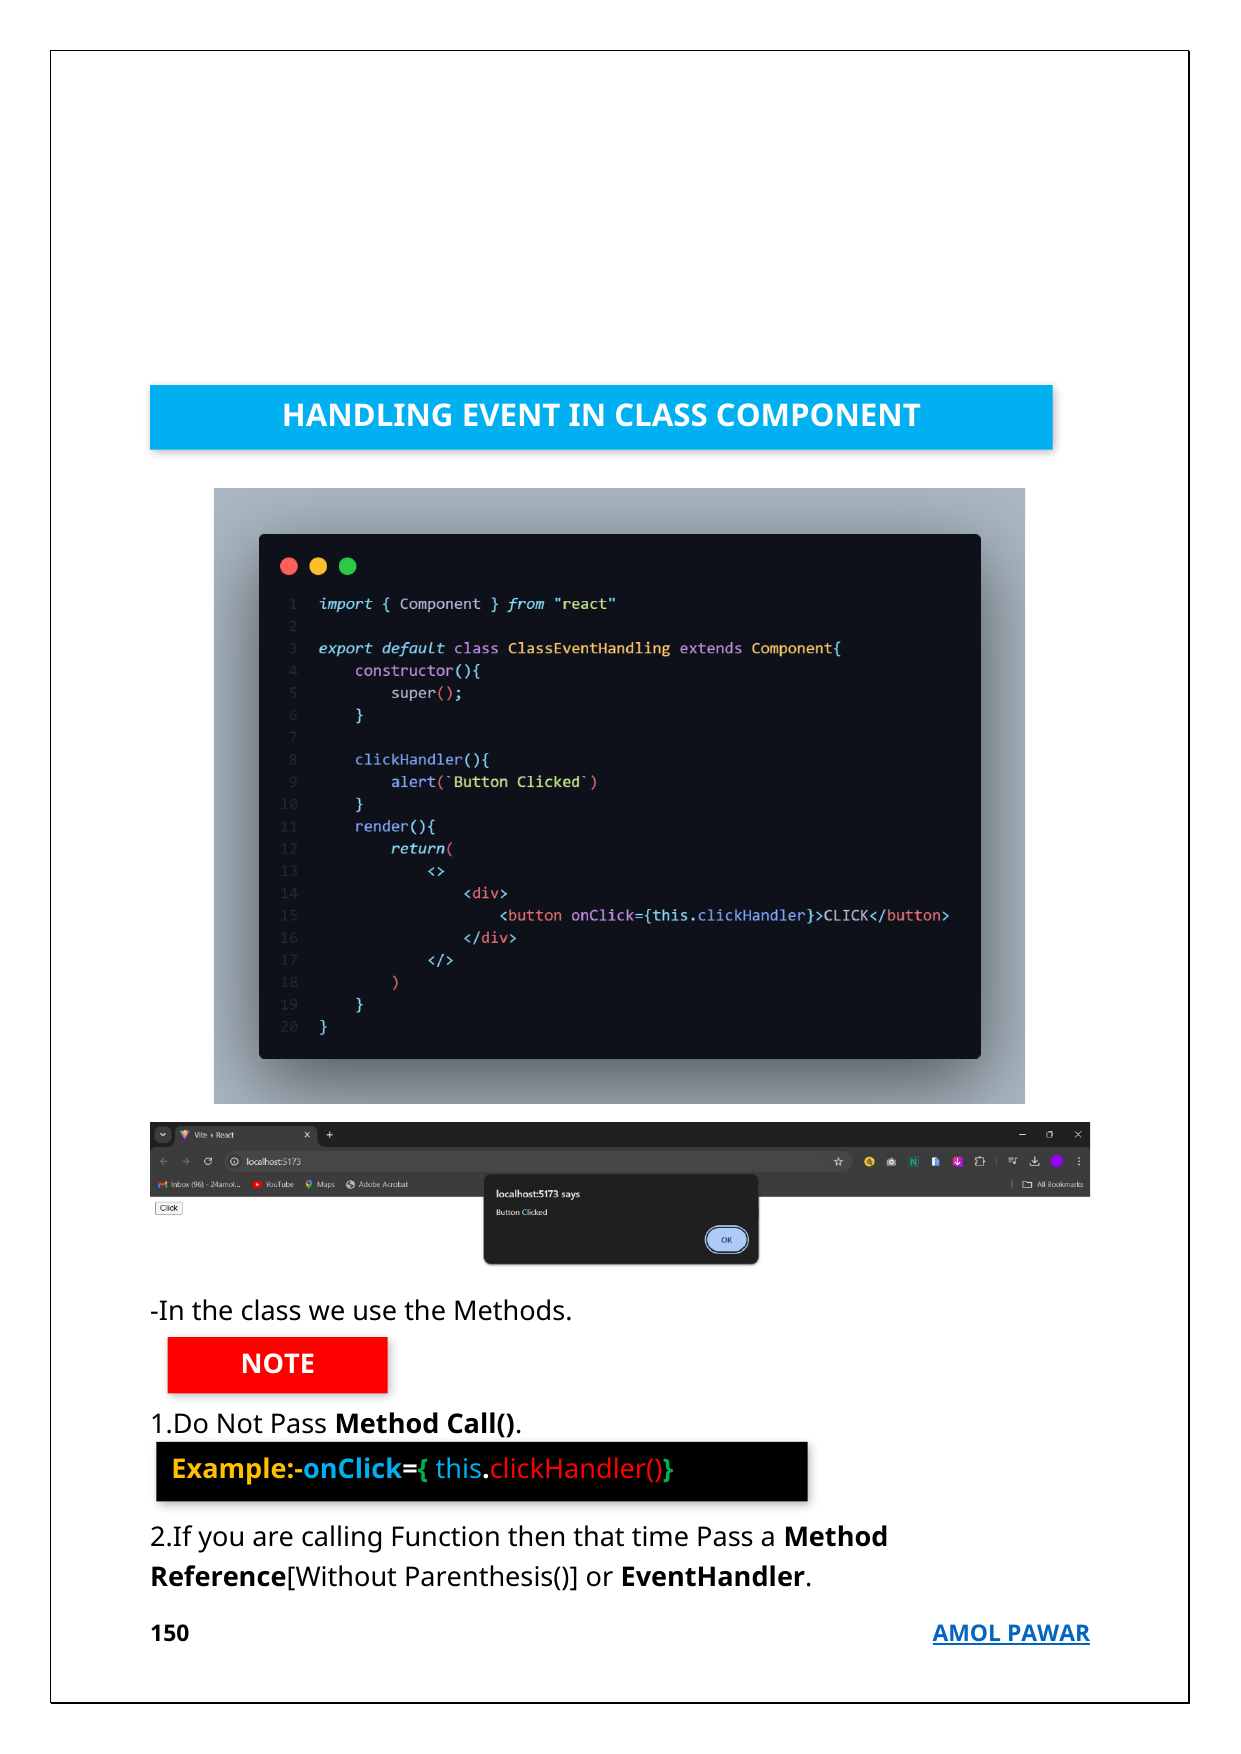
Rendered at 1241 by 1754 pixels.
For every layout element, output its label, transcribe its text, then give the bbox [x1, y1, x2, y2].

text 2.If you are calling Function then that time Pass a Method Reference[Without Parenthesis()] or EventHandler. [150, 1517, 1089, 1594]
picture [150, 1122, 1091, 1273]
text -In the class we use the Methods. [150, 1291, 1089, 1328]
picture [213, 488, 1026, 1104]
text 1.Do Not Pass Method Call(). [150, 1404, 1089, 1441]
